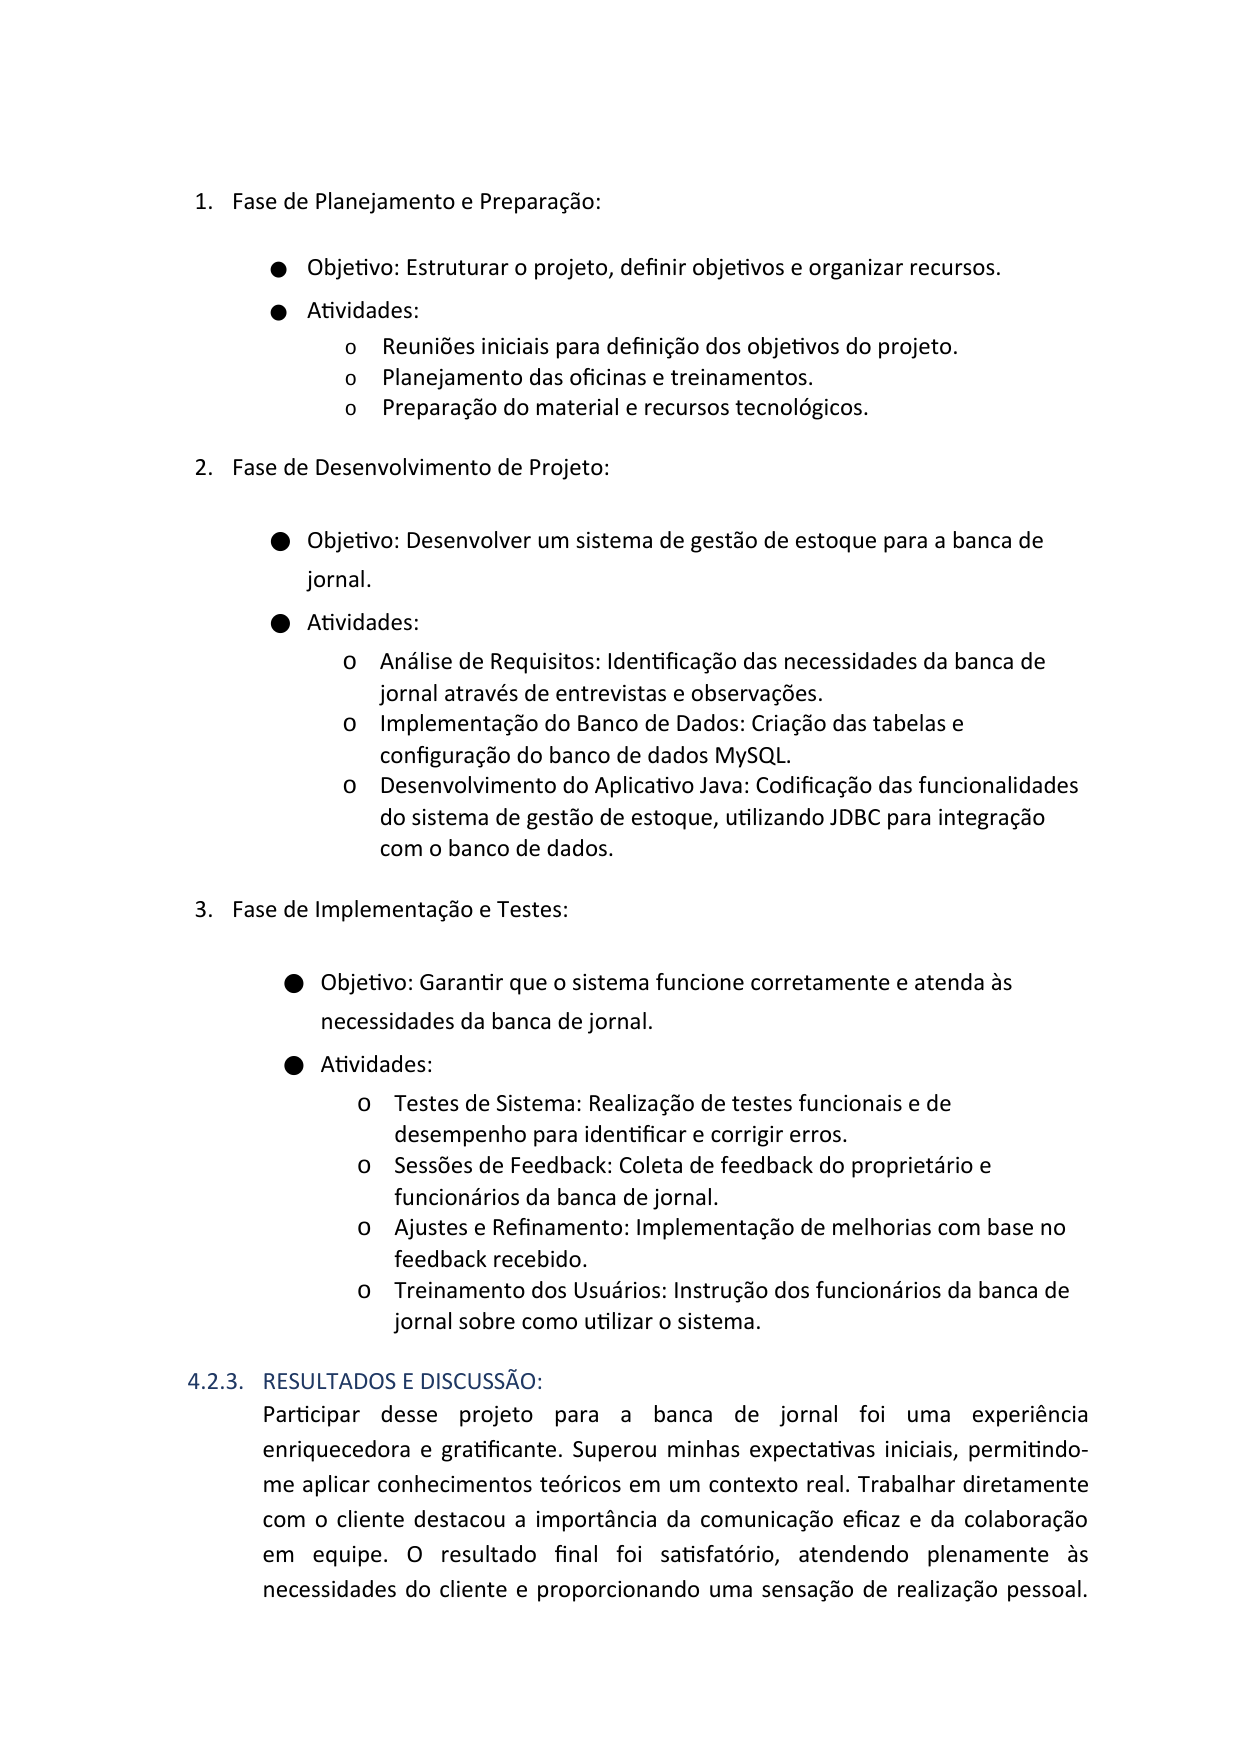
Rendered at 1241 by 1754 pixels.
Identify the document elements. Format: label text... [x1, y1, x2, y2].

list Atividades: [269, 594, 1090, 645]
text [262, 1398, 1090, 1604]
list Treinamento dos Usuários: Instrução dos funcionários da banca de jornal sobre como utilizar o sistema. [357, 1274, 1090, 1336]
list Análise de Requisitos: Identificação das necessidades da banca de jornal através de entrevistas e observações. [342, 645, 1090, 707]
list Desenvolvimento do Aplicativo Java: Codificação das funcionalidades do sistema de gestão de estoque, utilizando JDBC para integração com o banco de dados. [342, 769, 1090, 862]
list Objetivo: Garantir que o sistema funcione corretamente e atenda às necessidades da banca de jornal. [283, 954, 1090, 1036]
list Objetivo: Desenvolver um sistema de gestão de estoque para a banca de jornal. [269, 512, 1090, 594]
list Preparação do material e recursos tecnológicos. [344, 391, 1090, 422]
list Fase de Desenvolvimento de Projeto: [194, 451, 1090, 481]
list Reuniões iniciais para definição dos objetivos do projeto. [344, 330, 1090, 361]
list Fase de Planejamento e Preparação: [194, 185, 1090, 216]
list Sessões de Feedback: Coleta de feedback do proprietário e funcionários da banca de jornal. [357, 1149, 1090, 1211]
list Testes de Sistema: Realização de testes funcionais e de desempenho para identificar e corrigir erros. [357, 1087, 1090, 1149]
list Atividades: [269, 287, 1090, 330]
list Implementação do Banco de Dados: Criação das tabelas e configuração do banco de dados MySQL. [342, 707, 1090, 769]
list Fase de Implementação e Testes: [194, 893, 1090, 923]
list Atividades: [283, 1036, 1090, 1087]
list Ajustes e Refinamento: Implementação de melhorias com base no feedback recebido. [357, 1211, 1090, 1274]
subtitle RESULTADOS E DISCUSSÃO: [187, 1365, 1090, 1396]
list Planejamento das oficinas e treinamentos. [344, 361, 1090, 391]
list Objetivo: Estruturar o projeto, definir objetivos e organizar recursos. [269, 245, 1090, 287]
